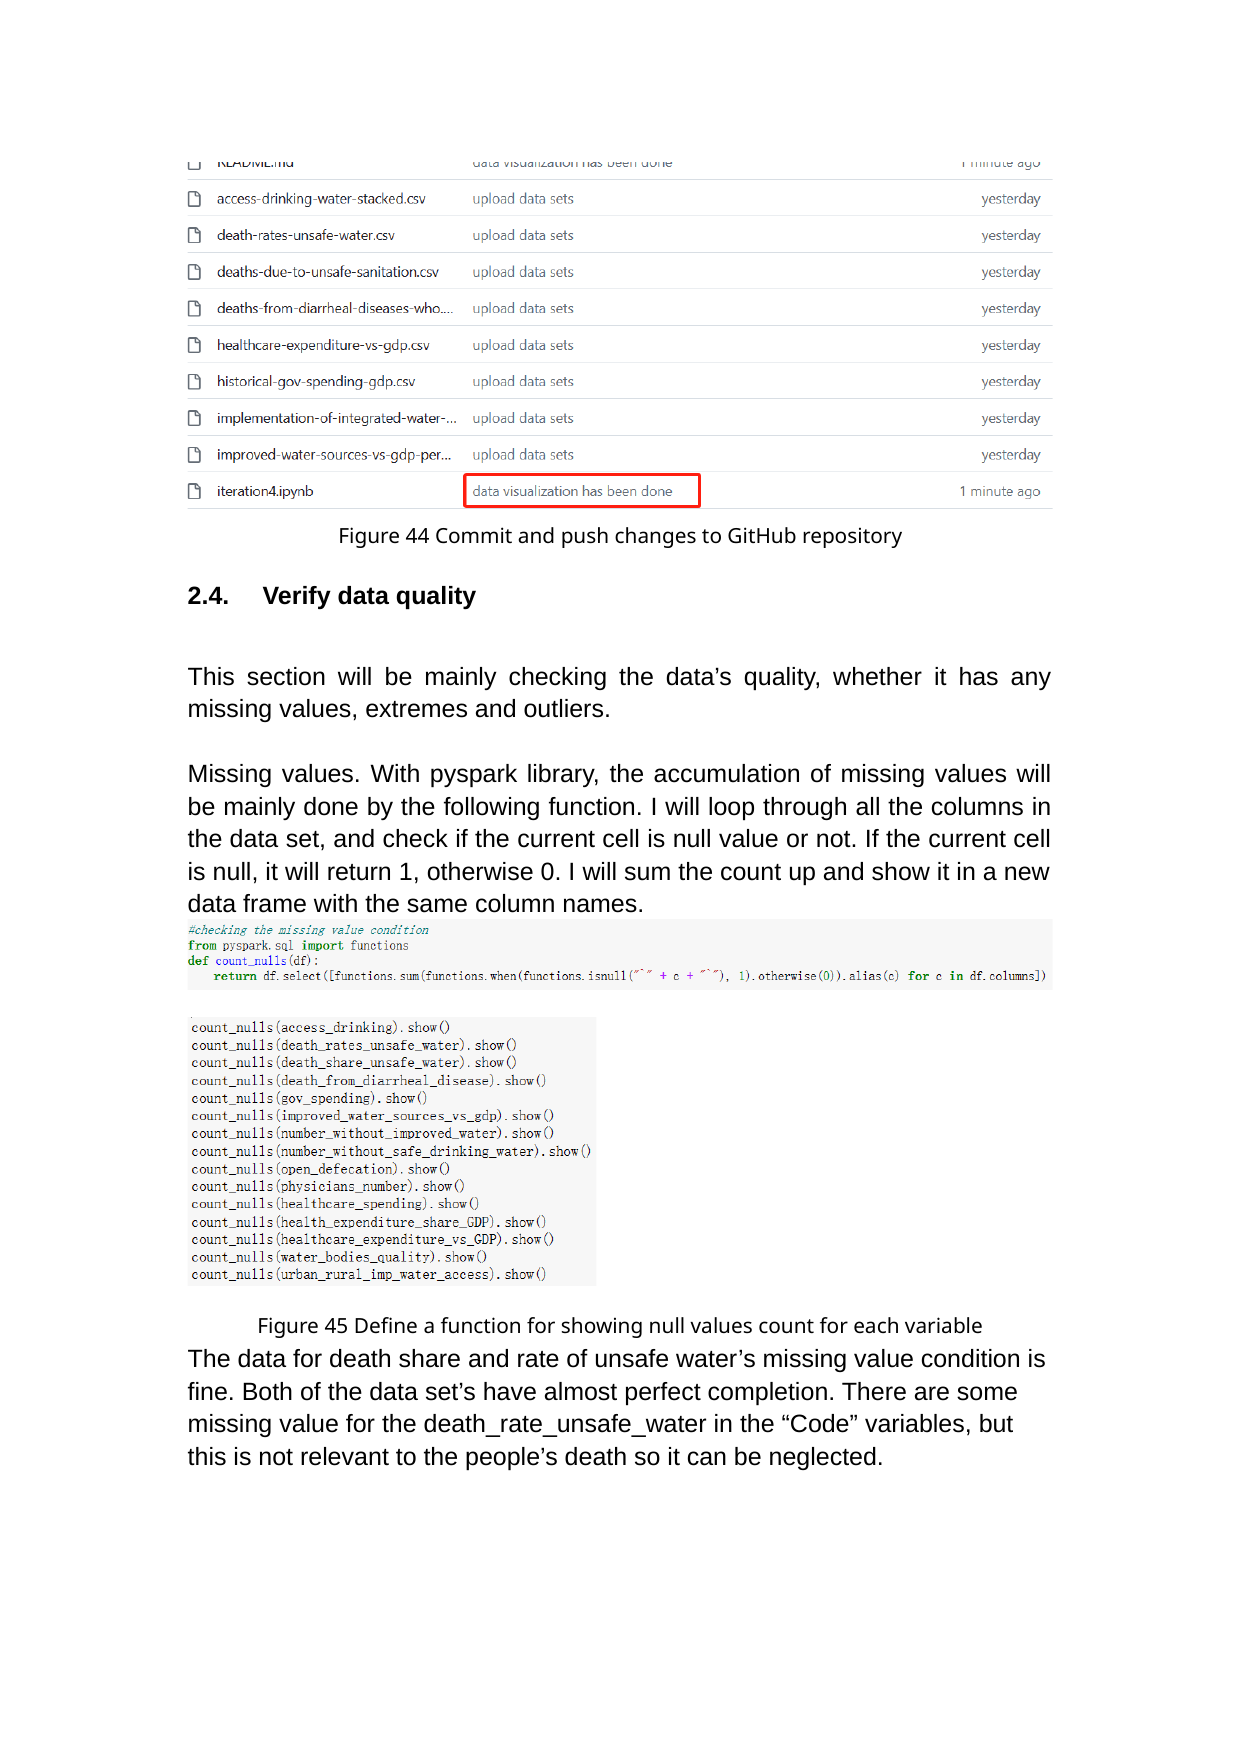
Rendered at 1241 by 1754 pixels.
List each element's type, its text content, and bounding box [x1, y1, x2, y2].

text This section will be mainly checking the data’s quality, whether it has any missing values, extremes and outliers. [187, 659, 1053, 724]
subtitle Verify data quality [187, 579, 1053, 612]
picture [187, 162, 1053, 510]
text Missing values. With pyspark library, the accumulation of missing values will be mainly done by the following function. I will loop through all the columns in the data set, and check if the current cell is null value or not. If the current cell is null, it will return 1, otherwise 0. I will sum the count up and show it in a new data frame with the same column names. [187, 757, 1053, 919]
text The data for death share and rate of unsafe water’s missing value condition is fine. Both of the data set’s have almost perfect completion. There are some missing value for the death_rate_unsafe_water in the “Code” variables, but this is not relevant to the people’s death so it can be neglected. [187, 1342, 1053, 1472]
picture [187, 1017, 597, 1286]
picture [187, 919, 1053, 990]
